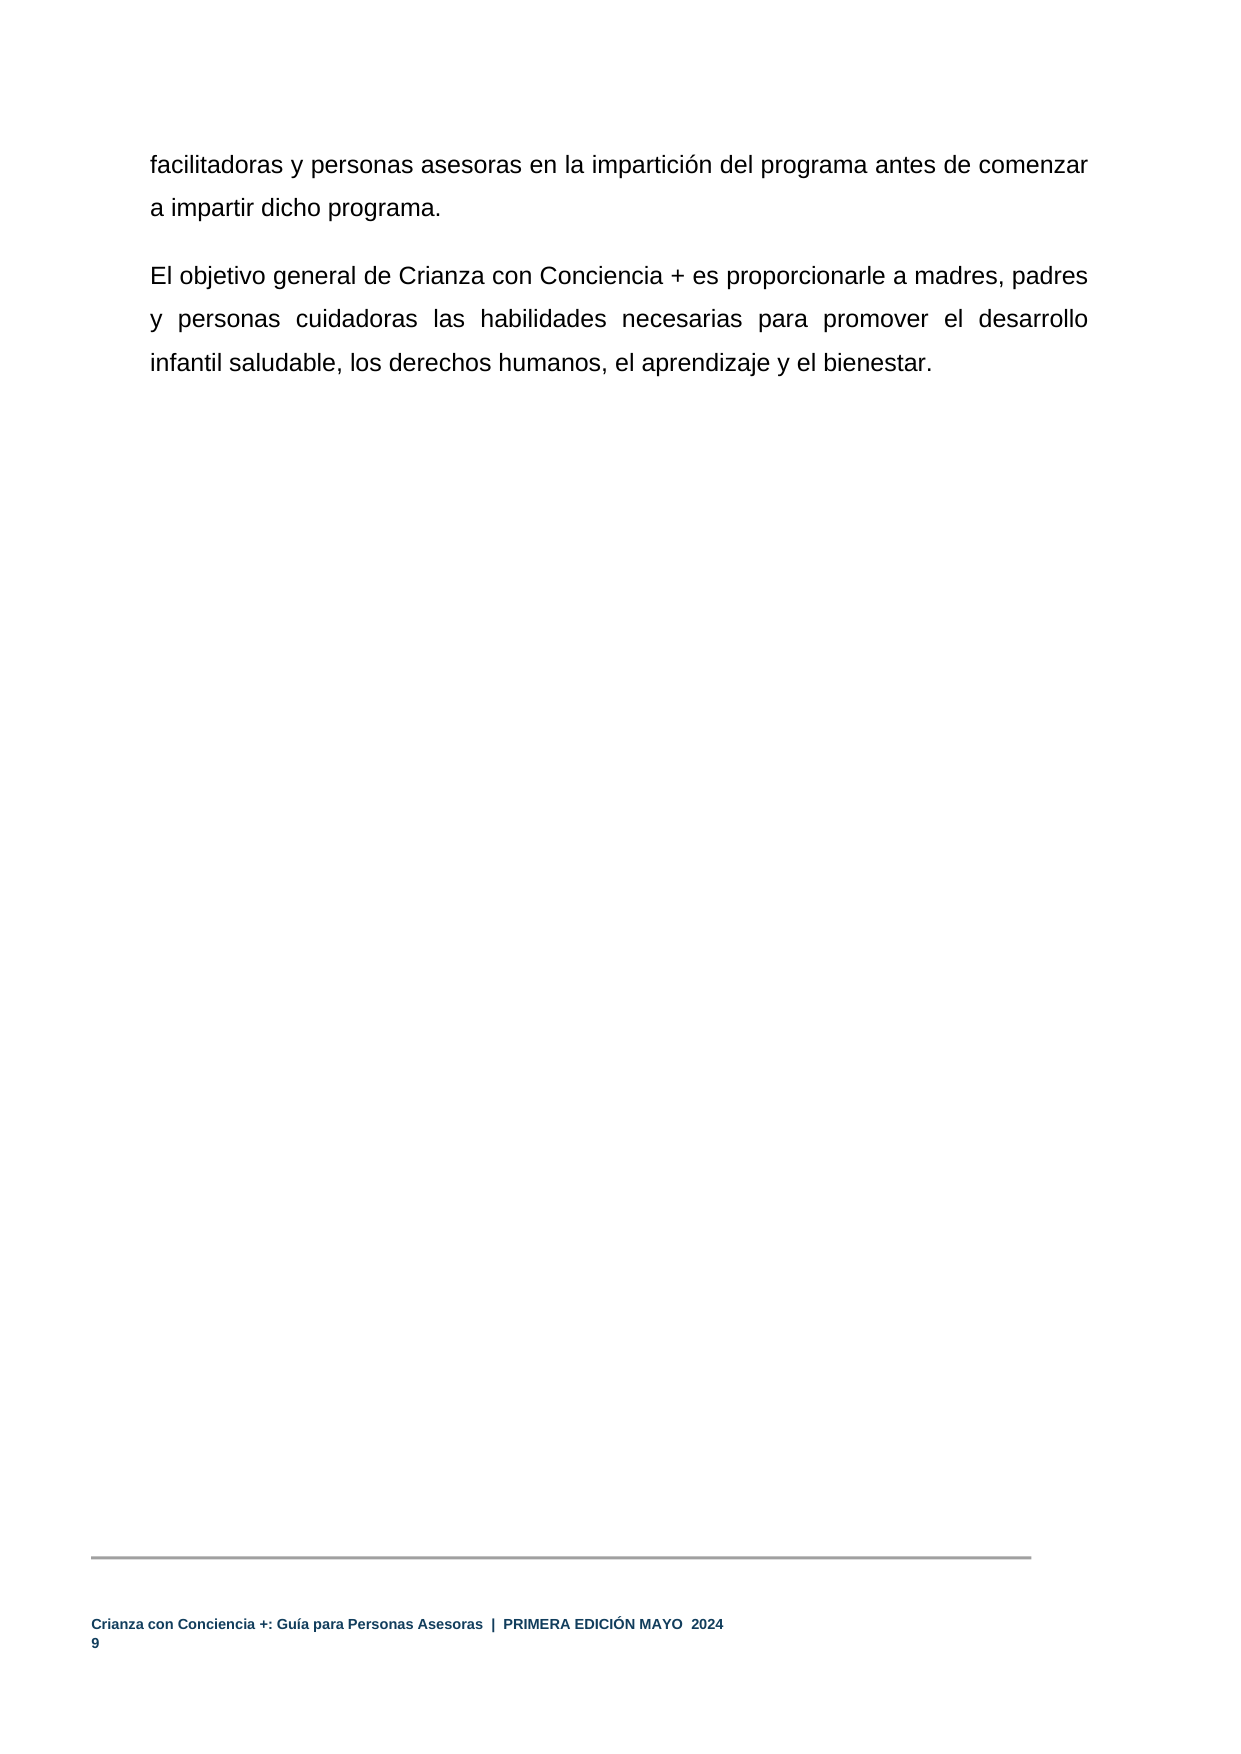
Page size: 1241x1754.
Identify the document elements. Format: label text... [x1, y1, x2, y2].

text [150, 150, 1090, 222]
text El objetivo general de Crianza con Conciencia + es proporcionarle a madres, padres y personas cuidadoras las habilidades necesarias para promover el desarrollo infantil saludable, los derechos humanos, el aprendizaje y el bienestar. [150, 261, 1090, 376]
